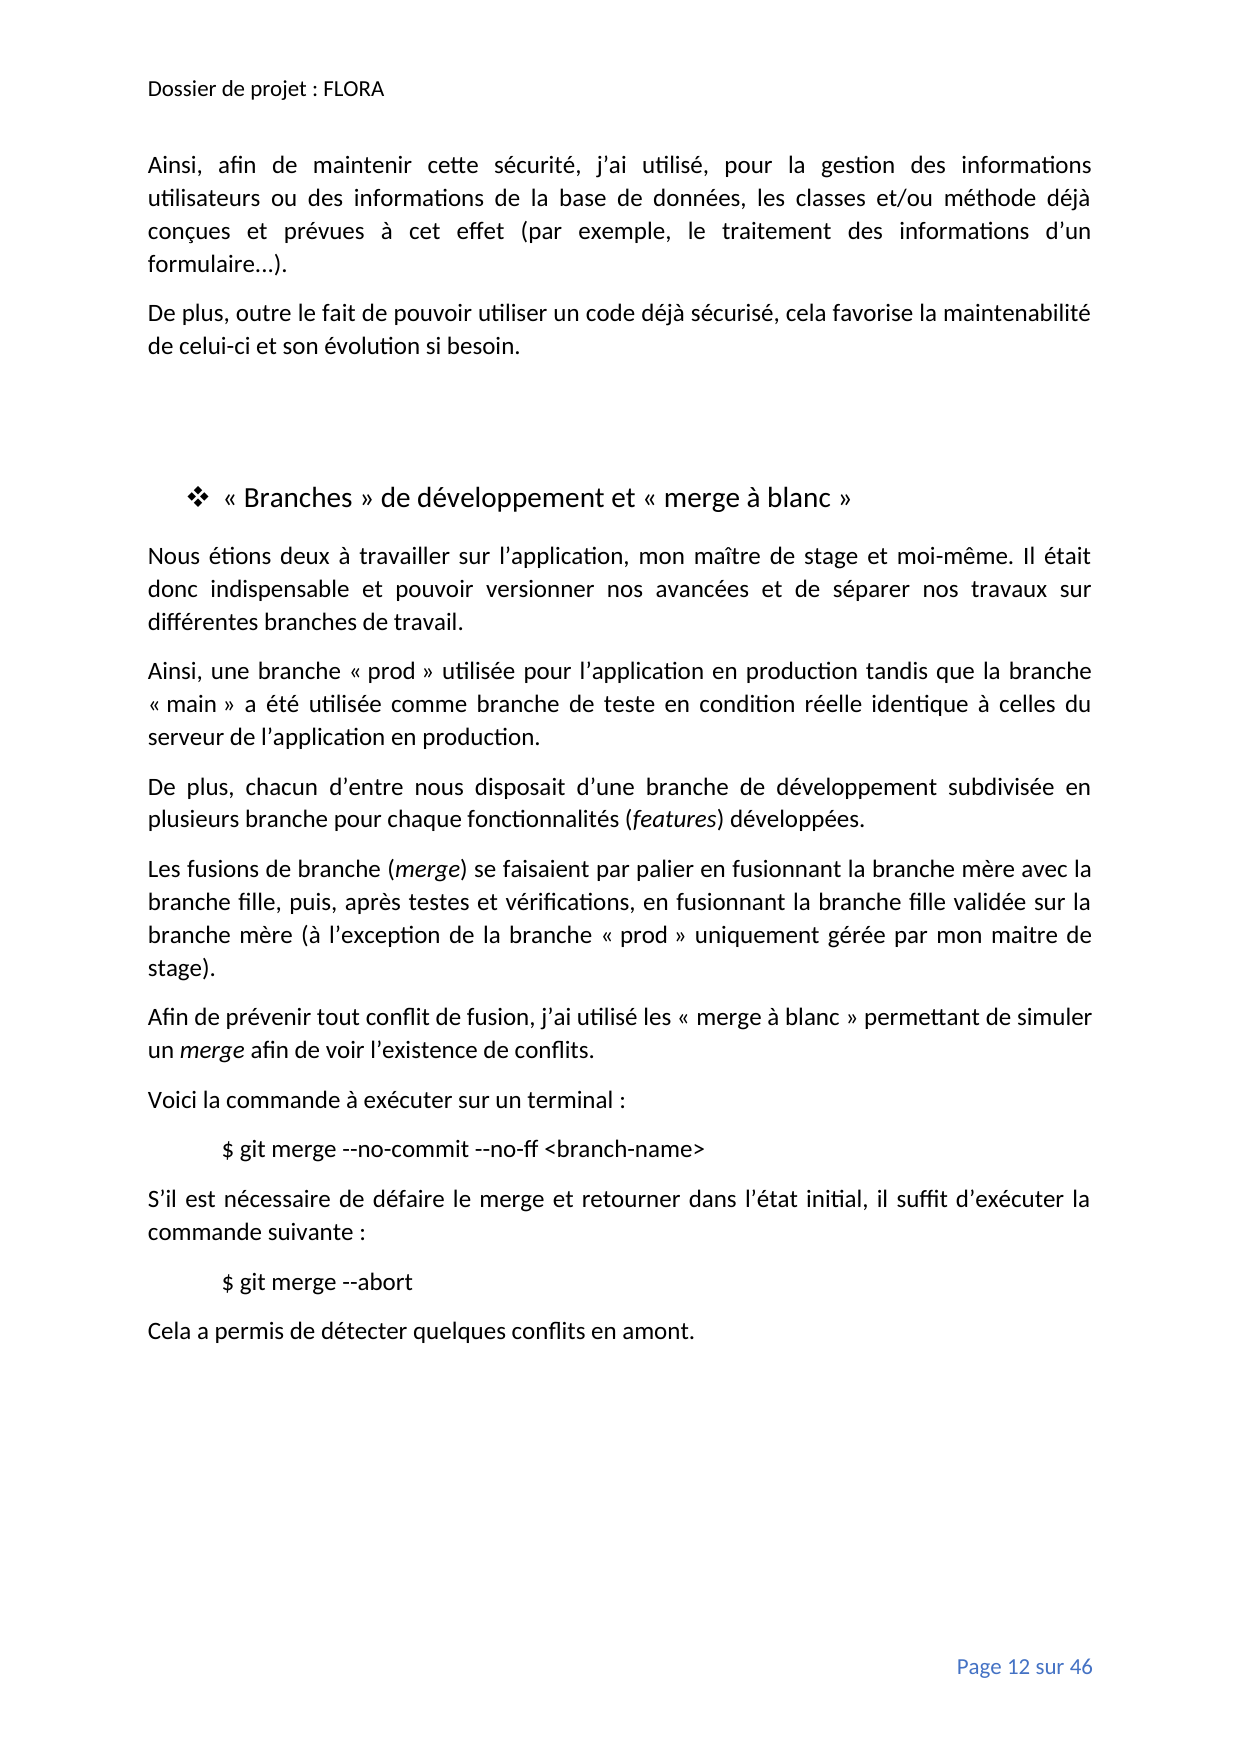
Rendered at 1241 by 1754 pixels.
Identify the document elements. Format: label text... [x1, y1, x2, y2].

text Ainsi, afin de maintenir cette sécurité, j’ai utilisé, pour la gestion des informations utilisateurs ou des informations de la base de données, les classes et/ou méthode déjà conçues et prévues à cet effet (par exemple, le traitement des informations d’un formulaire...). [148, 149, 1093, 278]
text $ git merge --no-commit --no-ff <branch-name> [148, 1133, 1093, 1164]
text Nous étions deux à travailler sur l’application, mon maître de stage et moi-même. Il était donc indispensable et pouvoir versionner nos avancées et de séparer nos travaux sur différentes branches de travail. [148, 540, 1093, 636]
subtitle « Branches » de développement et « merge à blanc » [185, 479, 1093, 515]
text S’il est nécessaire de défaire le merge et retourner dans l’état initial, il suffit d’exécuter la commande suivante : [148, 1183, 1093, 1247]
text Afin de prévenir tout conflit de fusion, j’ai utilisé les « merge à blanc » permettant de simuler un merge afin de voir l’existence de conflits. [148, 1001, 1093, 1065]
text Les fusions de branche (merge) se faisaient par palier en fusionnant la branche mère avec la branche fille, puis, après testes et vérifications, en fusionnant la branche fille validée sur la branche mère (à l’exception de la branche « prod » uniquement gérée par mon maitre de stage). [148, 853, 1093, 982]
text $ git merge --abort [148, 1266, 1093, 1296]
text De plus, chacun d’entre nous disposait d’une branche de développement subdivisée en plusieurs branche pour chaque fonctionnalités (features) développées. [148, 771, 1093, 834]
text De plus, outre le fait de pouvoir utiliser un code déjà sécurisé, cela favorise la maintenabilité de celui-ci et son évolution si besoin. [148, 297, 1093, 361]
text Voici la commande à exécuter sur un terminal : [148, 1084, 1093, 1114]
text Ainsi, une branche « prod » utilisée pour l’application en production tandis que la branche « main » a été utilisée comme branche de teste en condition réelle identique à celles du serveur de l’application en production. [148, 655, 1093, 752]
text Cela a permis de détecter quelques conflits en amont. [148, 1315, 1093, 1346]
